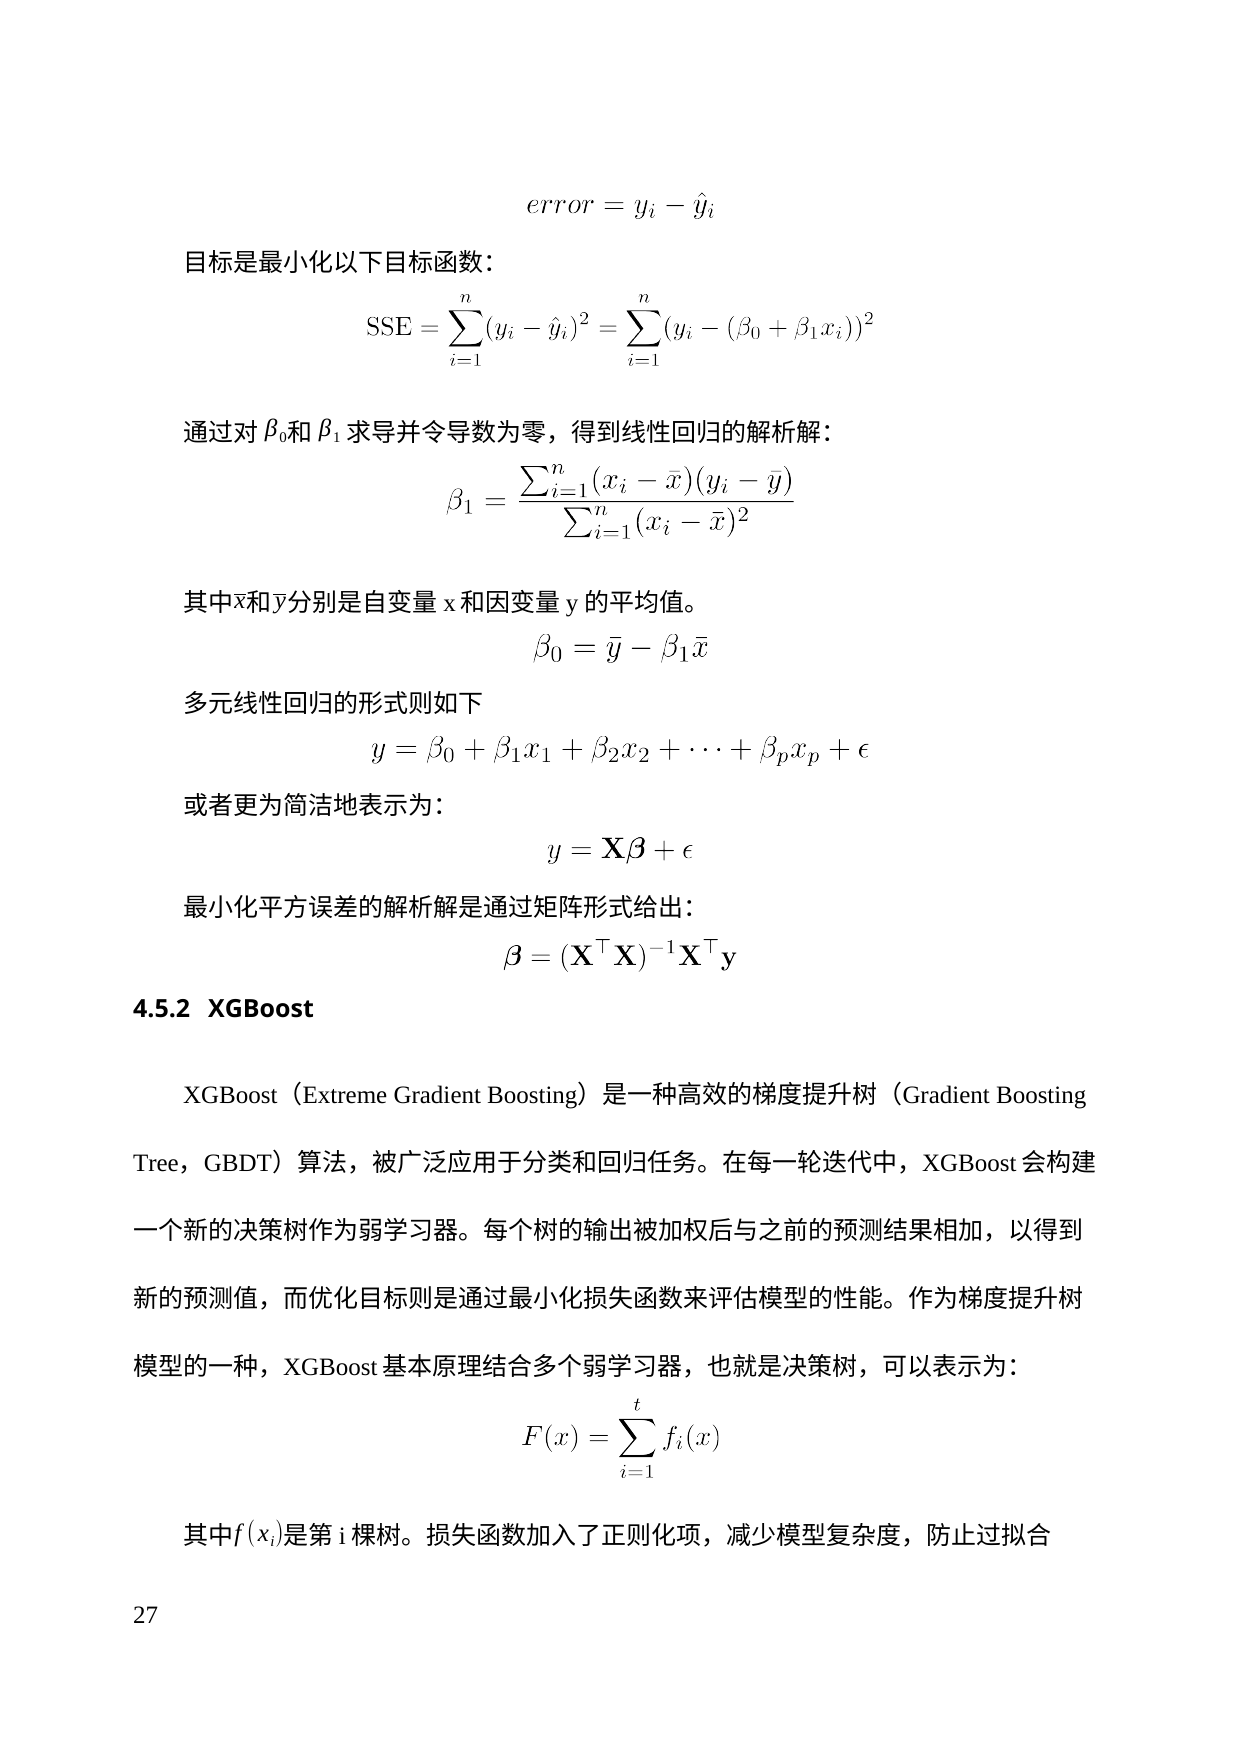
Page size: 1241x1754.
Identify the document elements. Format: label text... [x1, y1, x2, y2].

text 最小化平方误差的解析解是通过矩阵形式给出： [133, 872, 1107, 940]
text 其中是第i棵树。损失函数加入了正则化项，减少模型复杂度，防止过拟合 [133, 1500, 1107, 1568]
text XGBoost（Extreme Gradient Boosting）是一种高效的梯度提升树（Gradient Boosting Tree，GBDT）算法，被广泛应用于分类和回归任务。在每一轮迭代中，XGBoost会构建一个新的决策树作为弱学习器。每个树的输出被加权后与之前的预测结果相加，以得到新的预测值，而优化目标则是通过最小化损失函数来评估模型的性能。作为梯度提升树模型的一种，XGBoost基本原理结合多个弱学习器，也就是决策树，可以表示为： [133, 1058, 1107, 1398]
text 目标是最小化以下目标函数： [133, 227, 1107, 294]
picture [367, 294, 873, 366]
text 通过对 和 求导并令导数为零，得到线性回归的解析解： [133, 396, 1107, 464]
picture [446, 464, 794, 539]
text 其中和分别是自变量 x和因变量y 的平均值。 [133, 566, 1107, 634]
picture [503, 939, 737, 972]
picture [547, 837, 693, 864]
picture [527, 192, 714, 219]
picture [522, 1398, 719, 1478]
subtitle XGBoost [133, 974, 1107, 1042]
picture [371, 736, 869, 766]
text 多元线性回归的形式则如下 [133, 668, 1107, 736]
picture [533, 634, 708, 663]
text 或者更为简洁地表示为： [133, 770, 1107, 838]
